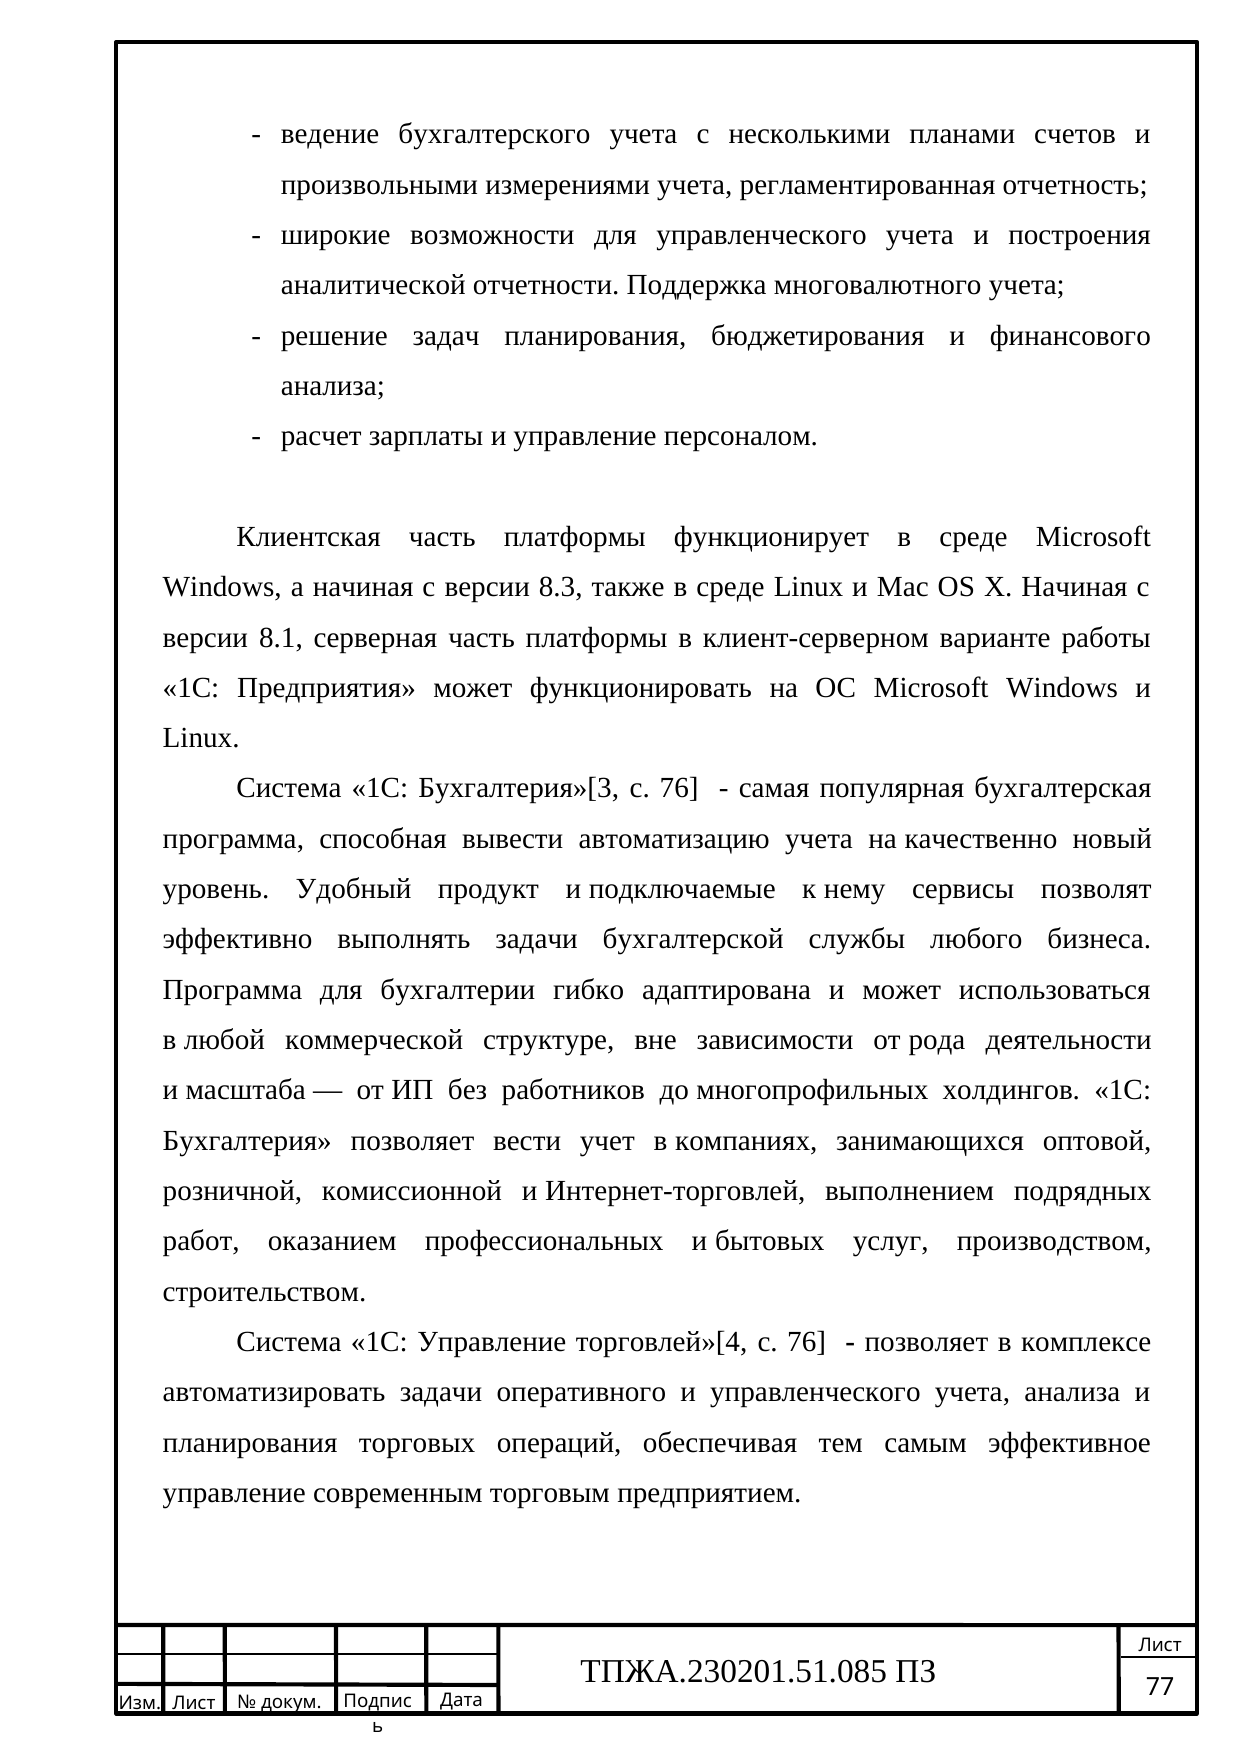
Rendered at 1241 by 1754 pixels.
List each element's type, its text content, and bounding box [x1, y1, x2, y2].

text Система «1С: Бухгалтерия»[3, c. 76] - самая популярная бухгалтерская программа, способная вывести автоматизацию учета на качественно новый уровень. Удобный продукт и подключаемые к нему сервисы позволят эффективно выполнять задачи бухгалтерской службы любого бизнеса. Программа для бухгалтерии гибко адаптирована и может использоваться в любой коммерческой структуре, вне зависимости от рода деятельности и масштаба — от ИП без работников до многопрофильных холдингов. «1С: Бухгалтерия» позволяет вести учет в компаниях, занимающихся оптовой, розничной, комиссионной и Интернет-торговлей, выполнением подрядных работ, оказанием профессиональных и бытовых услуг, производством, строительством. [162, 771, 1152, 1307]
list широкие возможности для управленческого учета и построения аналитической отчетности. Поддержка многовалютного учета; [251, 217, 1152, 301]
text Клиентская часть платформы функционирует в среде Microsoft Windows, а начиная с версии 8.3, также в среде Linux и Mac OS X. Начиная с версии 8.1, серверная часть платформы в клиент-серверном варианте работы «1С: Предприятия» может функционировать на ОС Microsoft Windows и Linux. [162, 519, 1152, 577]
list решение задач планирования, бюджетирования и финансового анализа; [251, 318, 1152, 402]
text Система «1C: Управление торговлей»[4, c. 76] - позволяет в комплексе автоматизировать задачи оперативного и управленческого учета, анализа и планирования торговых операций, обеспечивая тем самым эффективное управление современным торговым предприятием. [162, 1324, 1152, 1508]
text Клиентская часть платформы функционирует в среде Microsoft Windows, а начиная с версии 8.3, также в среде Linux и Mac OS X. Начиная с версии 8.1, серверная часть платформы в клиент-серверном варианте работы «1С: Предприятия» может функционировать на ОС Microsoft Windows и Linux. [162, 578, 1152, 754]
list ведение бухгалтерского учета с несколькими планами счетов и произвольными измерениями учета, регламентированная отчетность; [251, 117, 1152, 200]
list расчет зарплаты и управление персоналом. [251, 418, 1152, 452]
